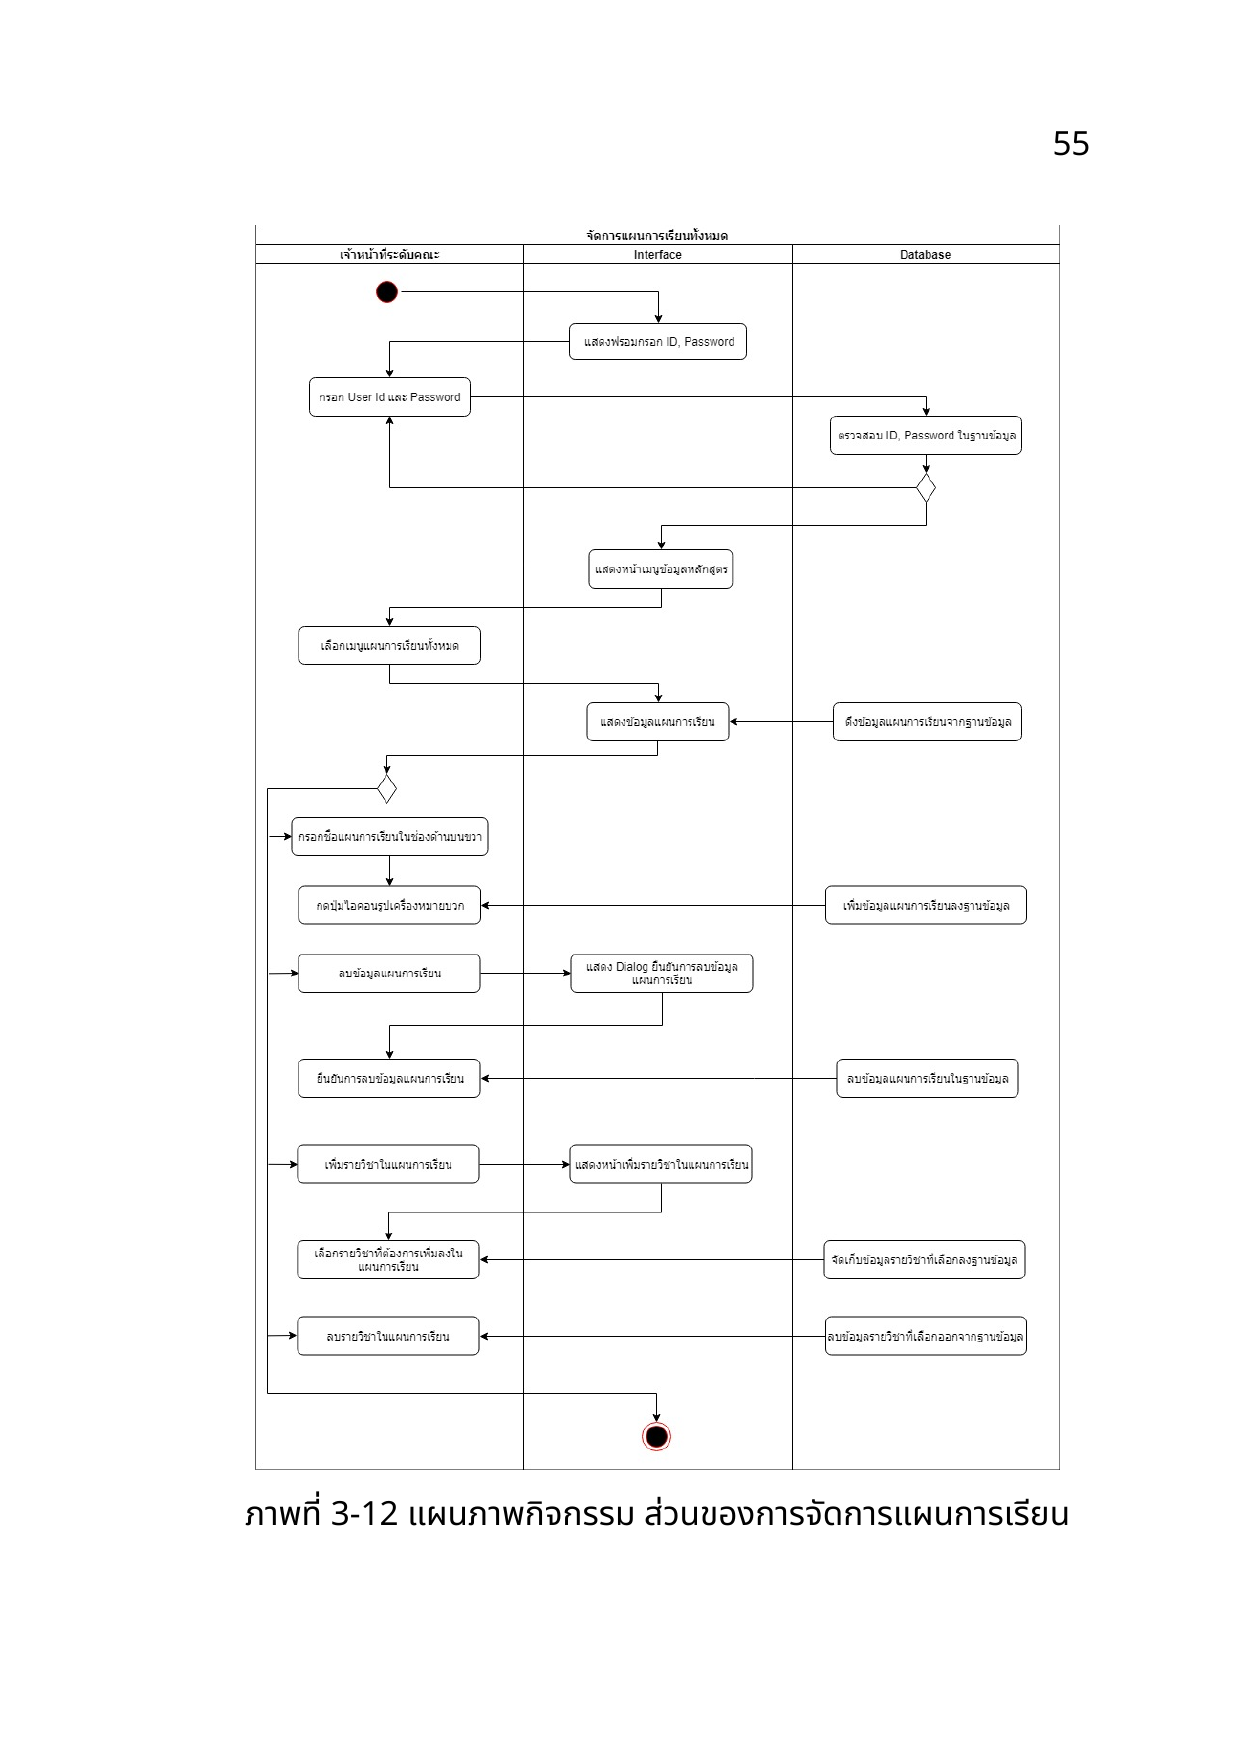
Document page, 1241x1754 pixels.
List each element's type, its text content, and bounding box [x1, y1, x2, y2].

picture [255, 225, 1060, 1470]
text ภาพที่ 3-12 แผนภาพกิจกรรม ส่วนของการจัดการแผนการเรียน [225, 1490, 1090, 1541]
